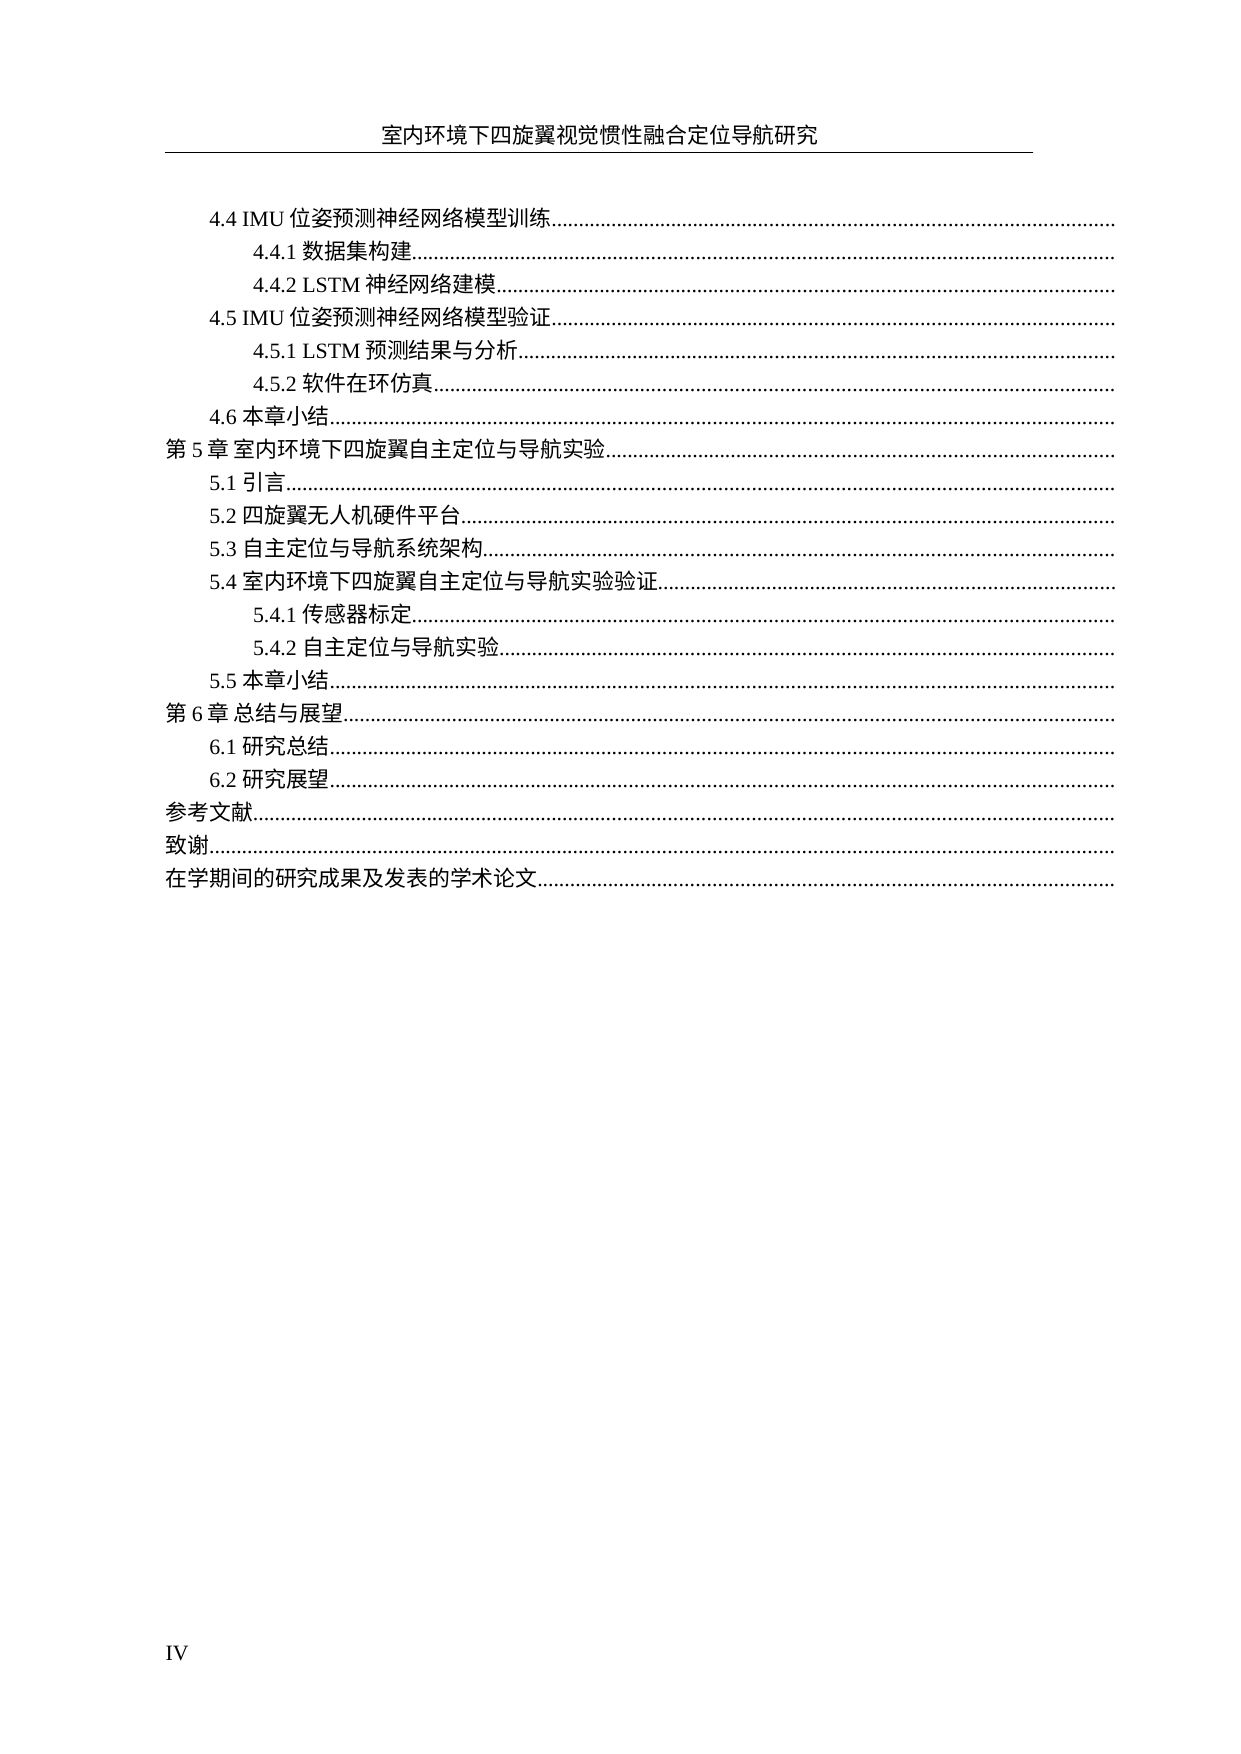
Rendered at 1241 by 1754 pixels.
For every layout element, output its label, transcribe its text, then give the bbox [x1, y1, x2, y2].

text 5.4.2 自主定位与导航实验 49 [253, 629, 1033, 662]
text 5.5 本章小结 49 [209, 662, 1033, 695]
text 4.5 IMU位姿预测神经网络模型验证 41 [209, 299, 1033, 332]
text 4.4 IMU位姿预测神经网络模型训练 39 [209, 200, 1033, 233]
text 5.1 引言 45 [209, 464, 1033, 497]
text 6.2 研究展望 50 [209, 761, 1033, 794]
text 6.1 研究总结 50 [209, 728, 1033, 761]
text 5.2 四旋翼无人机硬件平台 45 [209, 497, 1033, 530]
text 致谢 57 [165, 827, 1033, 860]
text 4.5.2 软件在环仿真 42 [253, 365, 1033, 398]
text 5.4.1 传感器标定 48 [253, 596, 1033, 629]
text 第6章 总结与展望 50 [165, 695, 1033, 728]
text 4.4.1 数据集构建 39 [253, 233, 1033, 266]
text 4.5.1 LSTM预测结果与分析 41 [253, 332, 1033, 365]
text 参考文献 52 [165, 794, 1033, 827]
text 4.6 本章小结 44 [209, 398, 1033, 431]
text 5.3 自主定位与导航系统架构 47 [209, 530, 1033, 563]
text 第5章 室内环境下四旋翼自主定位与导航实验 45 [165, 431, 1033, 464]
text 5.4 室内环境下四旋翼自主定位与导航实验验证 48 [209, 563, 1033, 596]
text 在学期间的研究成果及发表的学术论文 58 [165, 860, 1033, 893]
text 4.4.2 LSTM神经网络建模 40 [253, 266, 1033, 299]
